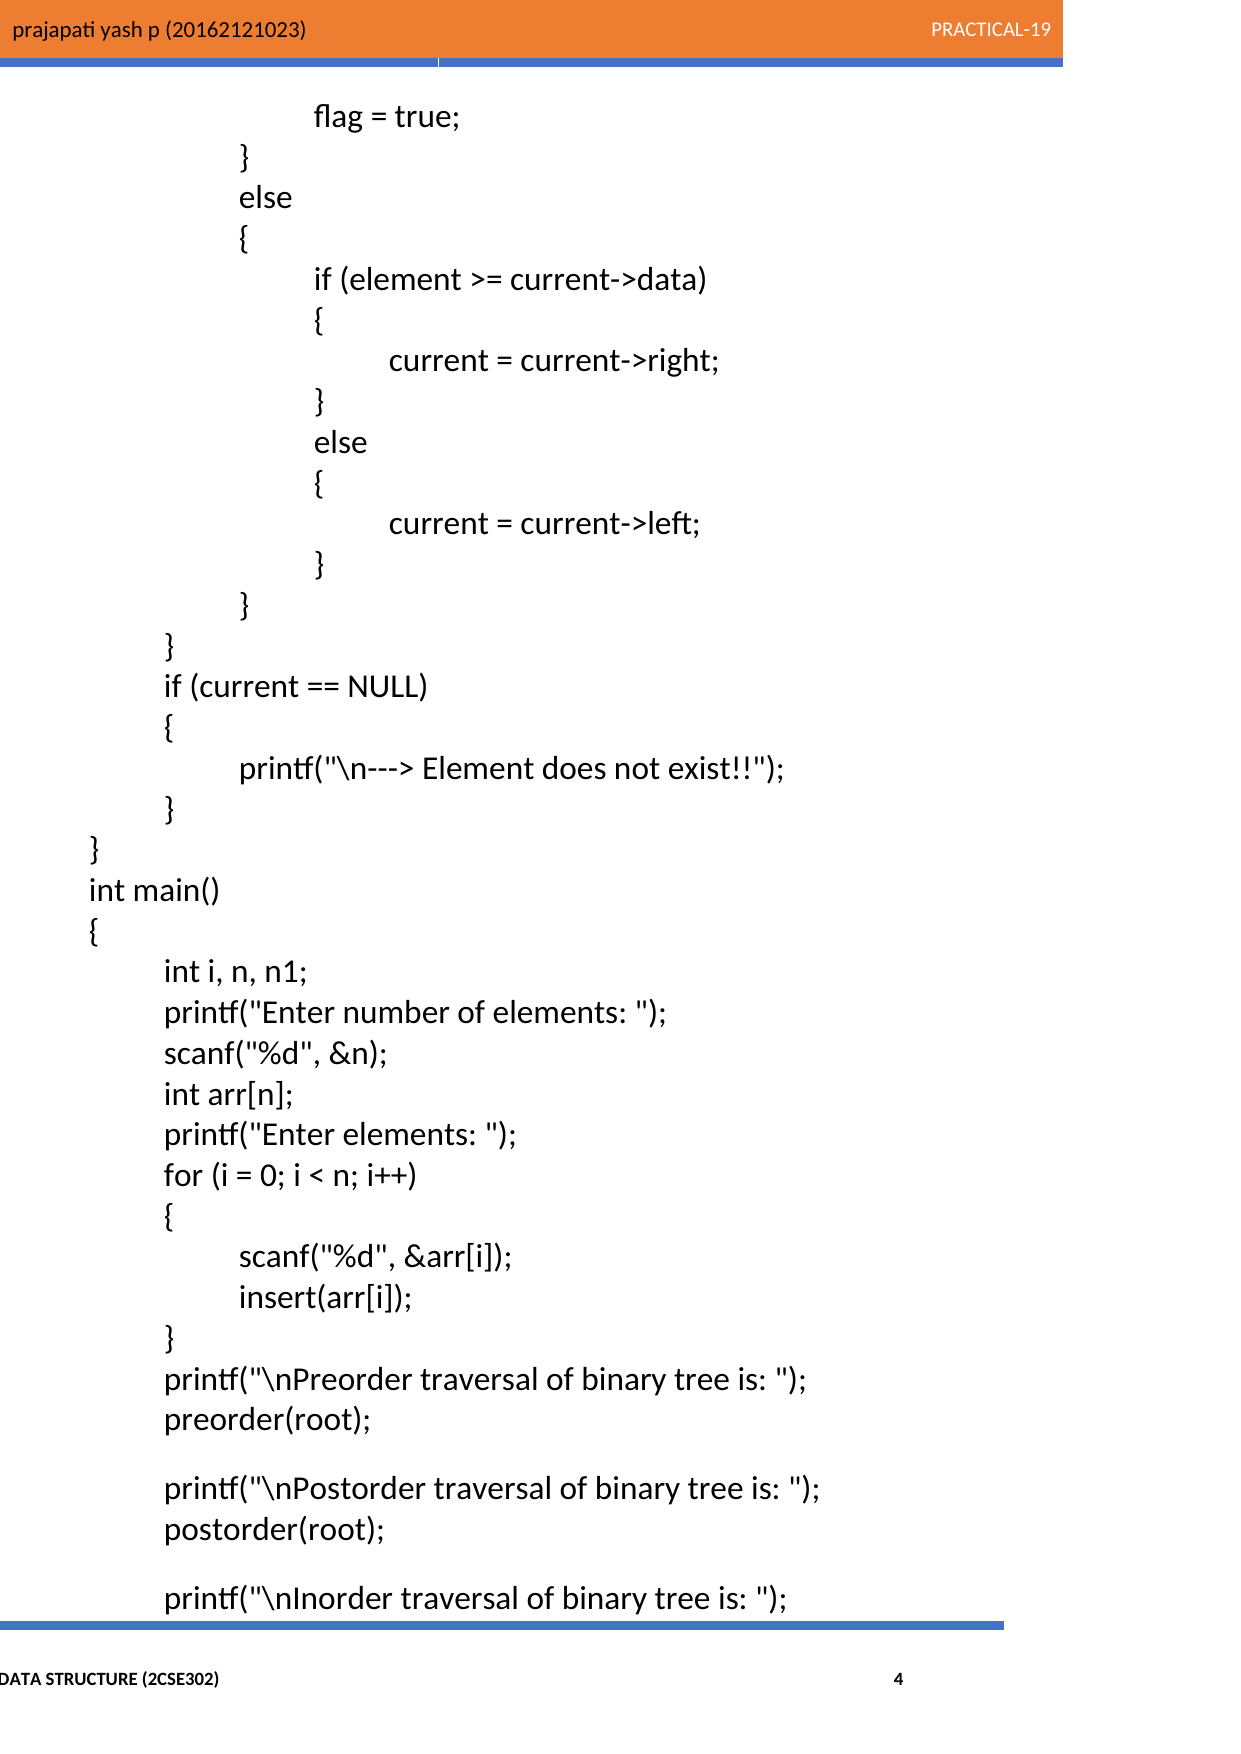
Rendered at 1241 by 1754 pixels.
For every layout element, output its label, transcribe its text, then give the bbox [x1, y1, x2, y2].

text int i, n, n1; [89, 950, 1152, 991]
text printf("\nInorder traversal of binary tree is: "); [89, 1577, 1152, 1617]
text printf("Enter number of elements: "); [89, 991, 1152, 1032]
text insert(arr[i]); [89, 1276, 1152, 1317]
text for (i = 0; i < n; i++) [89, 1154, 1152, 1195]
text } [89, 828, 1152, 869]
text } [89, 543, 1152, 584]
text printf("Enter elements: "); [89, 1113, 1152, 1154]
text else [89, 421, 1152, 462]
text printf("\nPreorder traversal of binary tree is: "); [89, 1358, 1152, 1398]
text int main() [89, 869, 1152, 910]
text scanf("%d", &arr[i]); [89, 1236, 1152, 1276]
text if (element >= current->data) [89, 258, 1152, 299]
text preorder(root); [89, 1398, 1152, 1439]
text { [89, 299, 1152, 339]
text current = current->right; [89, 339, 1152, 380]
text { [89, 1195, 1152, 1236]
text printf("\nPostorder traversal of binary tree is: "); [89, 1467, 1152, 1508]
text } [89, 787, 1152, 828]
text { [89, 706, 1152, 747]
text { [89, 217, 1152, 258]
text printf("\n---> Element does not exist!!"); [89, 747, 1152, 787]
text int arr[n]; [89, 1073, 1152, 1113]
text postorder(root); [89, 1508, 1152, 1549]
text flag = true; [89, 95, 1152, 136]
text } [89, 380, 1152, 421]
text { [89, 462, 1152, 502]
text current = current->left; [89, 502, 1152, 543]
text else [89, 177, 1152, 217]
text } [89, 136, 1152, 177]
text if (current == NULL) [89, 665, 1152, 706]
text } [89, 584, 1152, 624]
text } [89, 624, 1152, 665]
text scanf("%d", &n); [89, 1032, 1152, 1073]
text } [89, 1317, 1152, 1358]
text { [89, 910, 1152, 950]
